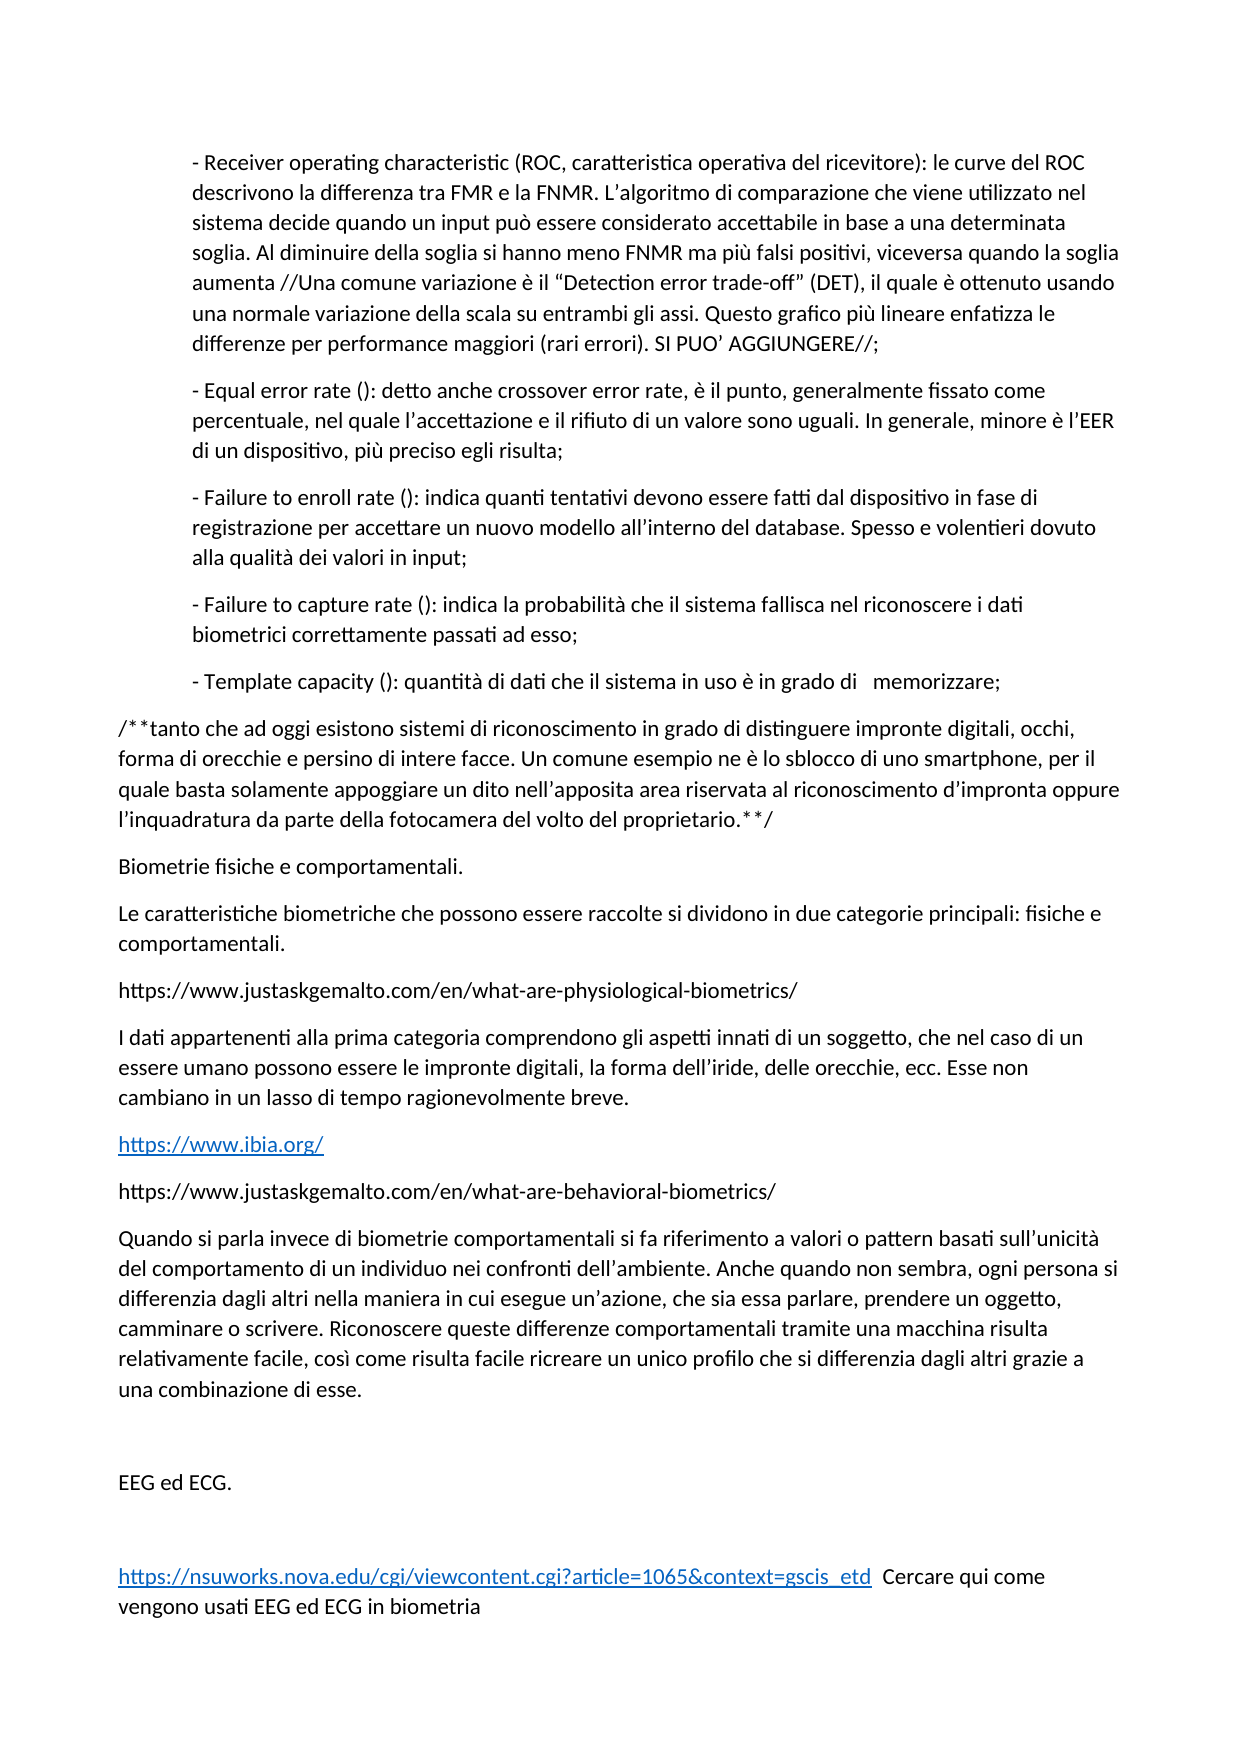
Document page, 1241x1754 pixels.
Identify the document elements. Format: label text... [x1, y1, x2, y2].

text https://www.justaskgemalto.com/en/what-are-physiological-biometrics/ [118, 976, 1122, 1004]
text Le caratteristiche biometriche che possono essere raccolte si dividono in due categorie principali: fisiche e comportamentali. [118, 899, 1122, 957]
text EEG ed ECG. [118, 1468, 1122, 1496]
text - Failure to capture rate (): indica la probabilità che il sistema fallisca nel riconoscere i dati biometrici correttamente passati ad esso; [192, 590, 1122, 648]
text https://nsuworks.nova.edu/cgi/viewcontent.cgi?article=1065&context=gscis_etd Cercare qui come vengono usati EEG ed ECG in biometria [118, 1562, 1122, 1620]
text https://www.justaskgemalto.com/en/what-are-behavioral-biometrics/ [118, 1177, 1122, 1205]
text Quando si parla invece di biometrie comportamentali si fa riferimento a valori o pattern basati sull’unicità del comportamento di un individuo nei confronti dell’ambiente. Anche quando non sembra, ogni persona si differenzia dagli altri nella maniera in cui esegue un’azione, che sia essa parlare, prendere un oggetto, camminare o scrivere. Riconoscere queste differenze comportamentali tramite una macchina risulta relativamente facile, così come risulta facile ricreare un unico profilo che si differenzia dagli altri grazie a una combinazione di esse. [118, 1224, 1122, 1403]
text I dati appartenenti alla prima categoria comprendono gli aspetti innati di un soggetto, che nel caso di un essere umano possono essere le impronte digitali, la forma dell’iride, delle orecchie, ecc. Esse non cambiano in un lasso di tempo ragionevolmente breve. [118, 1023, 1122, 1111]
text - Receiver operating characteristic (ROC, caratteristica operativa del ricevitore): le curve del ROC descrivono la differenza tra FMR e la FNMR. L’algoritmo di comparazione che viene utilizzato nel sistema decide quando un input può essere considerato accettabile in base a una determinata soglia. Al diminuire della soglia si hanno meno FNMR ma più falsi positivi, viceversa quando la soglia aumenta //Una comune variazione è il “Detection error trade-off” (DET), il quale è ottenuto usando una normale variazione della scala su entrambi gli assi. Questo grafico più lineare enfatizza le differenze per performance maggiori (rari errori). SI PUO’ AGGIUNGERE//; [192, 148, 1122, 357]
text Biometrie fisiche e comportamentali. [118, 852, 1122, 880]
text - Template capacity (): quantità di dati che il sistema in uso è in grado di memorizzare; [192, 667, 1122, 695]
text - Equal error rate (): detto anche crossover error rate, è il punto, generalmente fissato come percentuale, nel quale l’accettazione e il rifiuto di un valore sono uguali. In generale, minore è l’EER di un dispositivo, più preciso egli risulta; [192, 376, 1122, 464]
text /**tanto che ad oggi esistono sistemi di riconoscimento in grado di distinguere impronte digitali, occhi, forma di orecchie e persino di intere facce. Un comune esempio ne è lo sblocco di uno smartphone, per il quale basta solamente appoggiare un dito nell’apposita area riservata al riconoscimento d’impronta oppure l’inquadratura da parte della fotocamera del volto del proprietario.**/ [118, 714, 1122, 833]
text - Failure to enroll rate (): indica quanti tentativi devono essere fatti dal dispositivo in fase di registrazione per accettare un nuovo modello all’interno del database. Spesso e volentieri dovuto alla qualità dei valori in input; [192, 483, 1122, 571]
text https://www.ibia.org/ [118, 1130, 1122, 1158]
